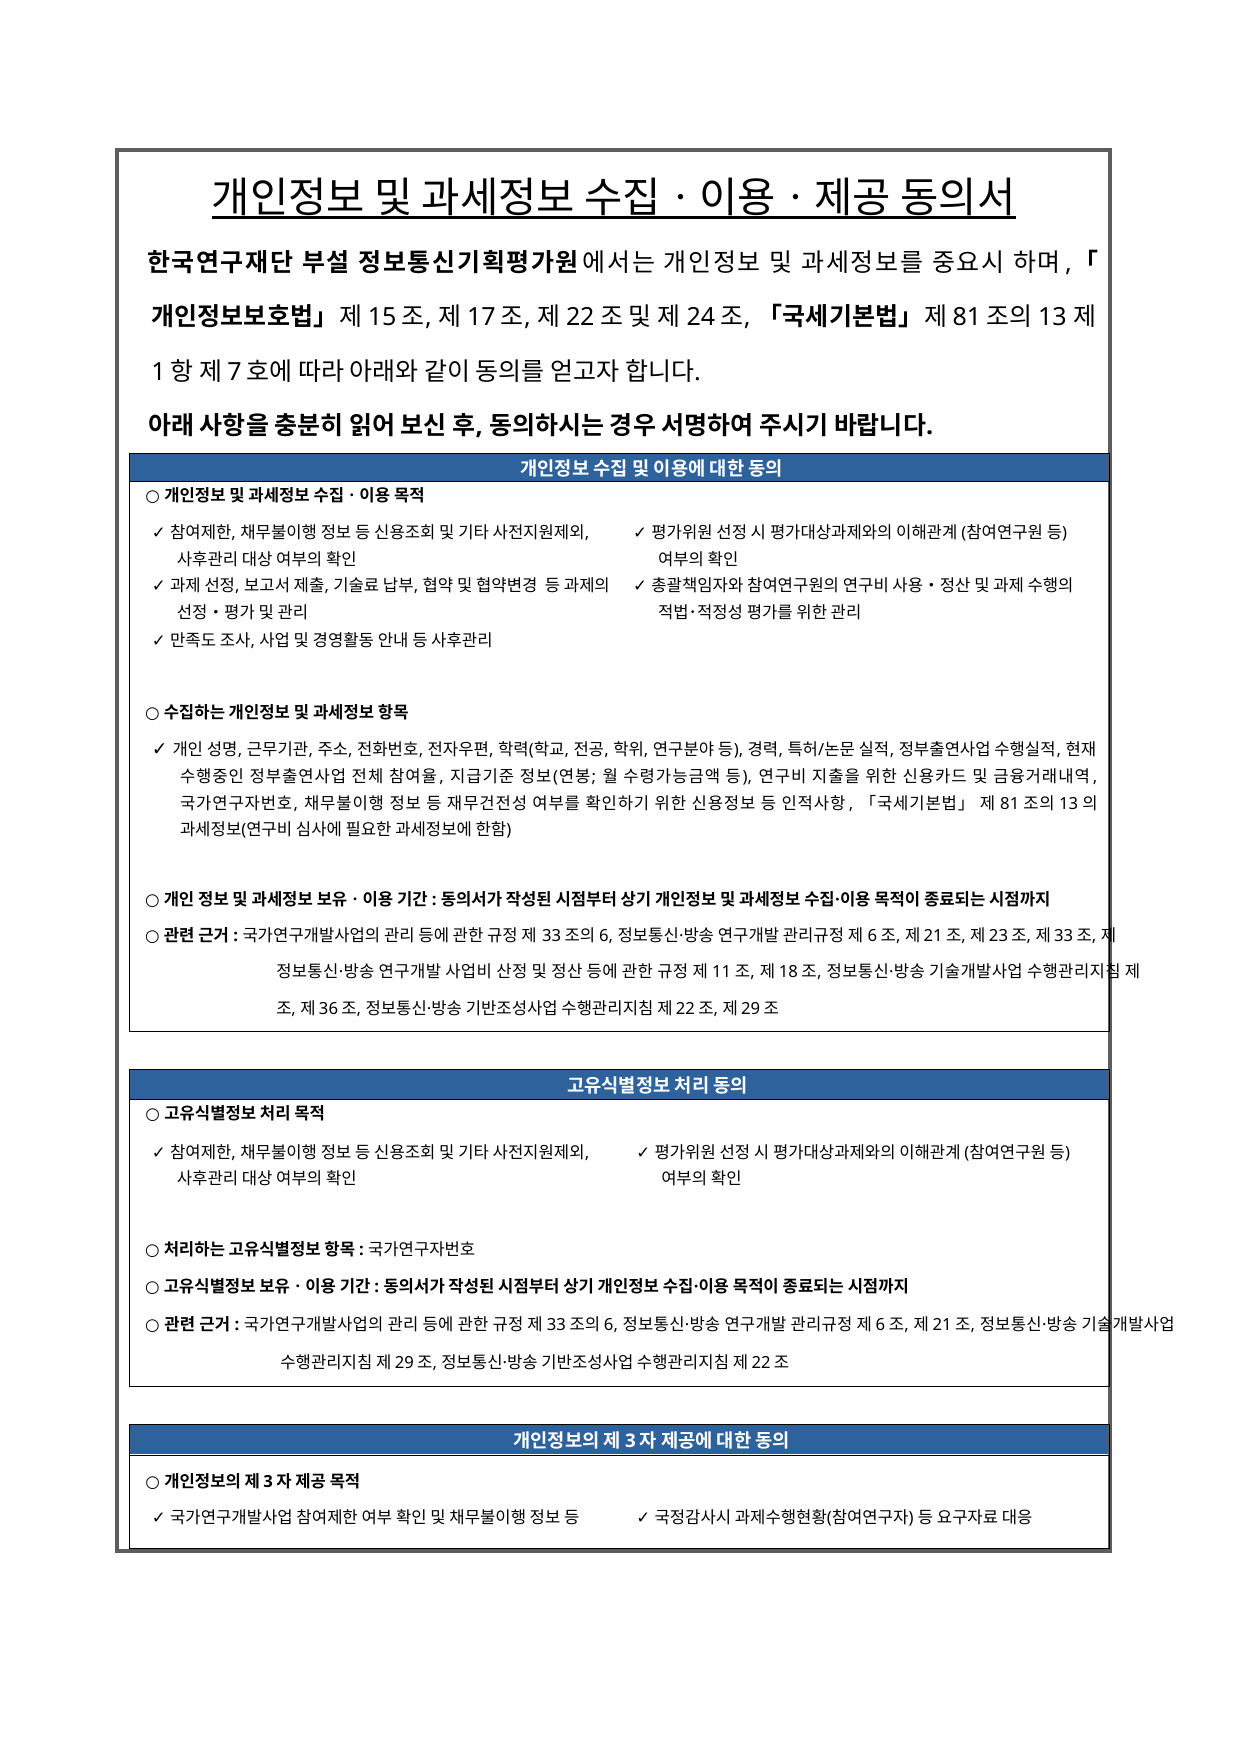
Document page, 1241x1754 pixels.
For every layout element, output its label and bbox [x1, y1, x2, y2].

table_header [119, 152, 1108, 1549]
